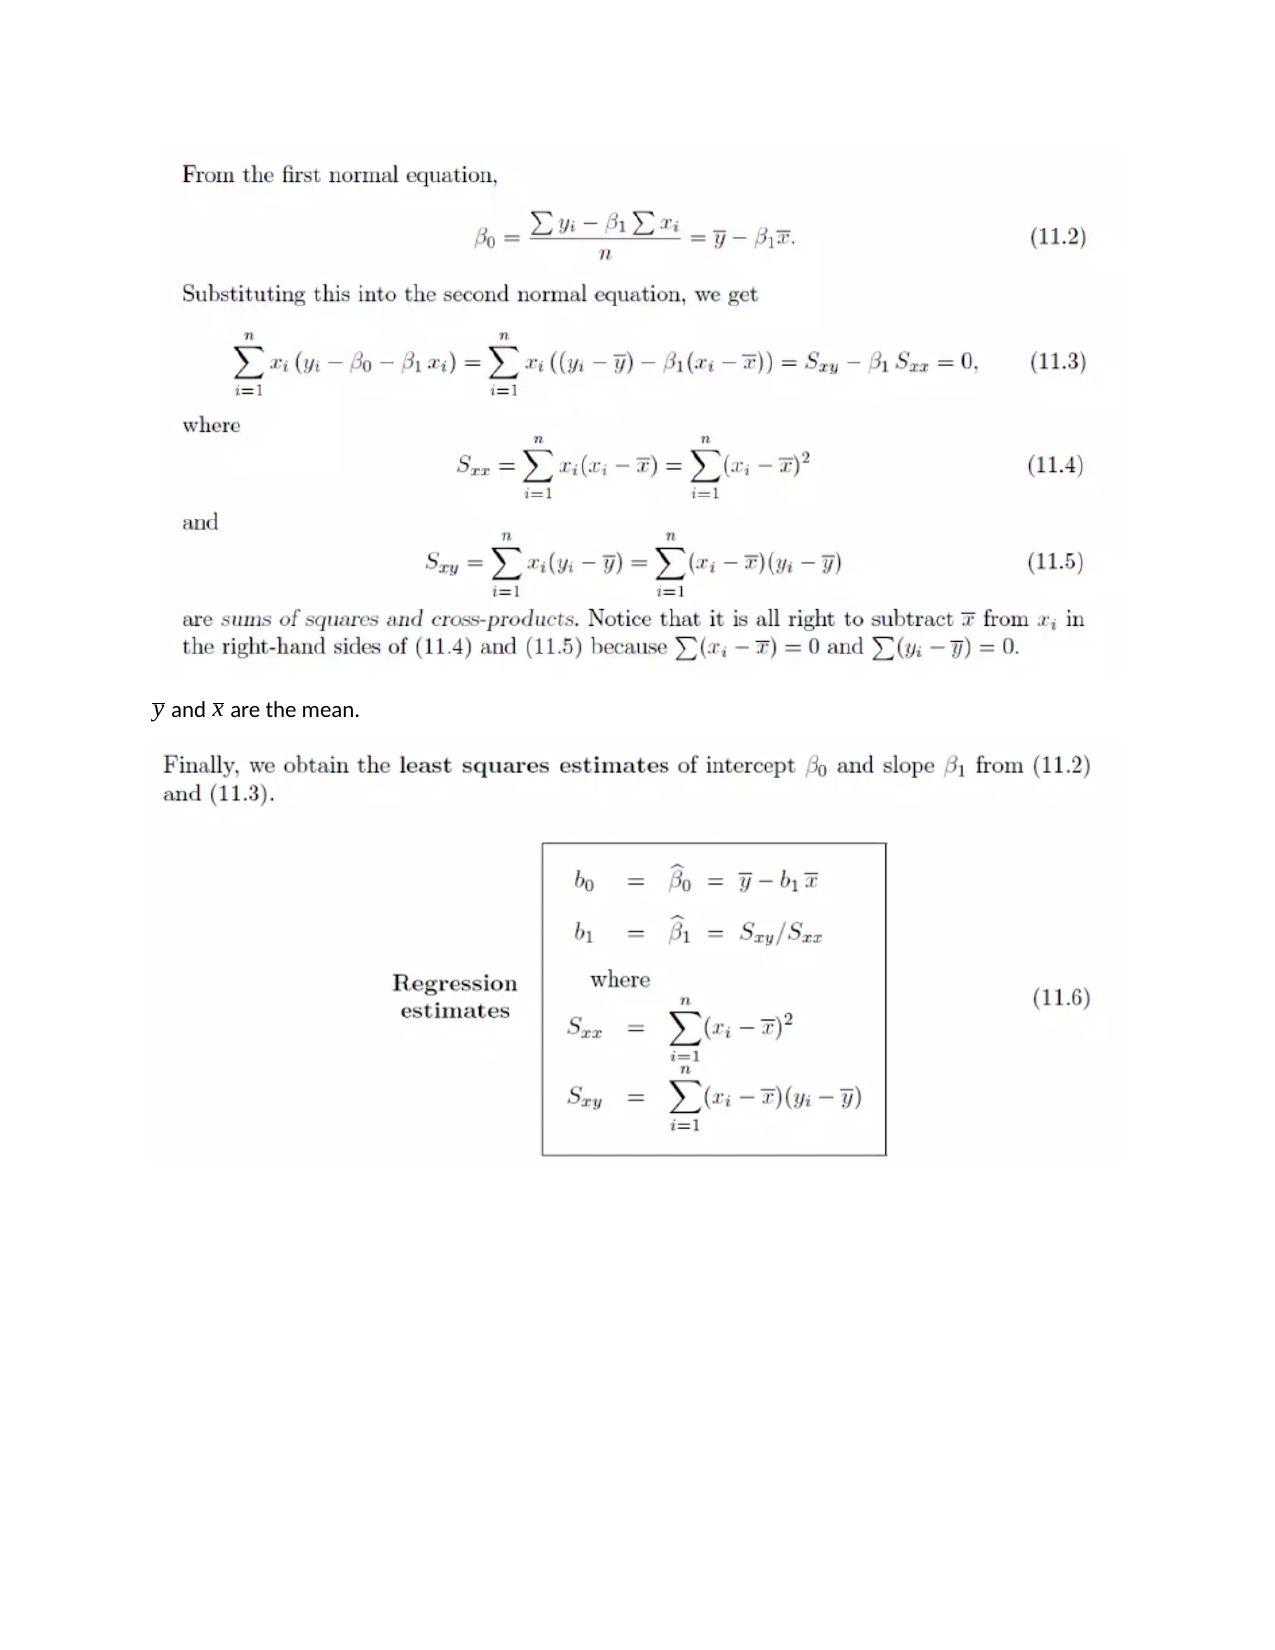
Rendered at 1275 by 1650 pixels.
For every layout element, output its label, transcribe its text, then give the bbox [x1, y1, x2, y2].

picture [150, 741, 1125, 1164]
picture [150, 150, 1125, 676]
text and are the mean. [150, 695, 1125, 723]
